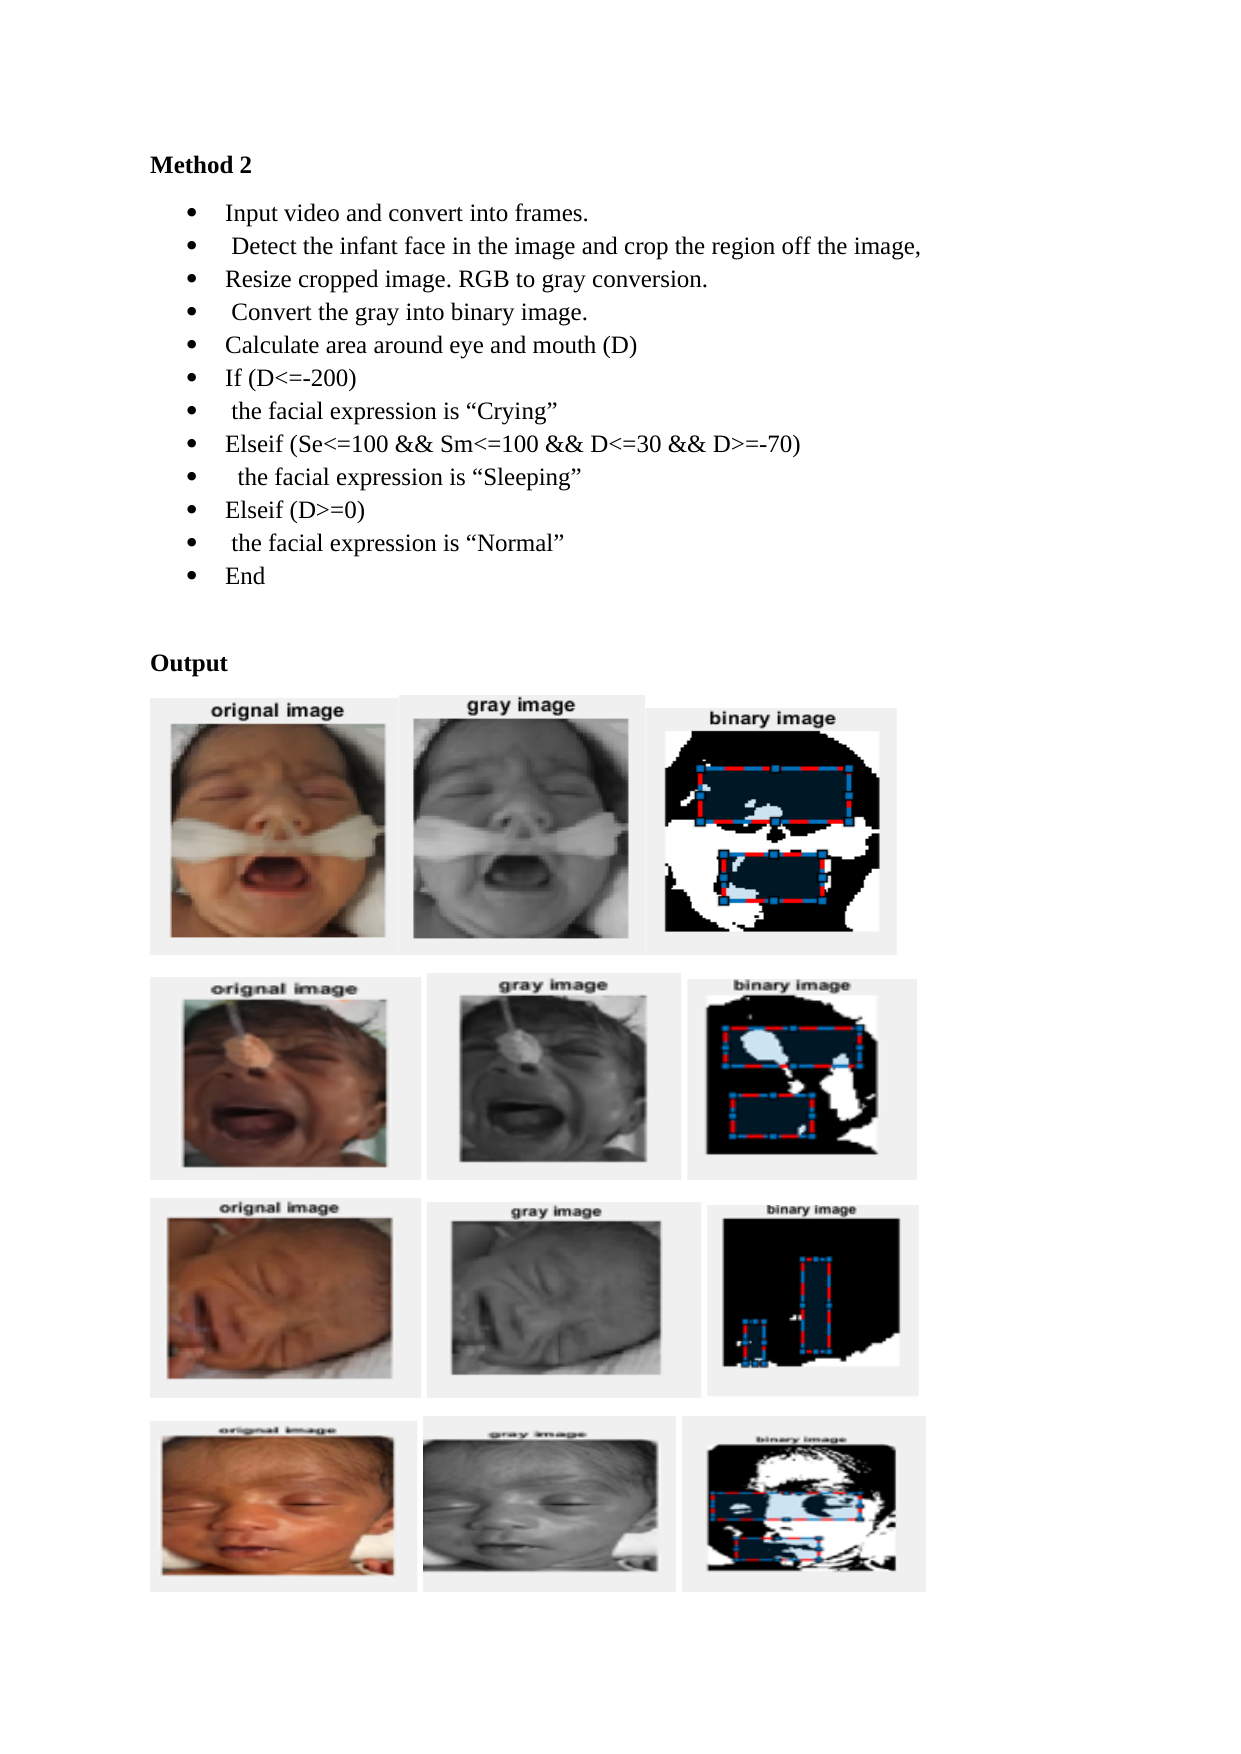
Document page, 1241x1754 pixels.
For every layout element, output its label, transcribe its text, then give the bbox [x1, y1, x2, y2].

picture [150, 1198, 422, 1398]
list Convert the gray into binary image. [187, 297, 1090, 326]
list Calculate area around eye and mouth (D) [187, 330, 1090, 358]
picture [426, 973, 682, 1180]
list Detect the infant face in the image and crop the region off the image, [187, 231, 1090, 259]
list Input video and convert into frames. [187, 198, 1090, 226]
list Elseif (Se<=100 && Sm<=100 && D<=30 && D>=-70) [187, 429, 1090, 458]
list the facial expression is “Crying” [187, 396, 1090, 424]
list If (D<=-200) [187, 363, 1090, 392]
picture [150, 1421, 418, 1592]
list Elseif (D>=0) [187, 495, 1090, 524]
picture [423, 1416, 677, 1592]
list the facial expression is “Normal” [187, 528, 1090, 557]
picture [150, 977, 422, 1180]
list the facial expression is “Sleeping” [187, 462, 1090, 491]
list End [187, 561, 1090, 590]
picture [150, 695, 897, 955]
text Method 2 [150, 150, 1090, 179]
picture [687, 979, 917, 1180]
text Output [150, 648, 1090, 677]
picture [426, 1202, 702, 1398]
picture [707, 1205, 919, 1398]
picture [681, 1416, 926, 1592]
list Resize cropped image. RGB to gray conversion. [187, 264, 1090, 292]
